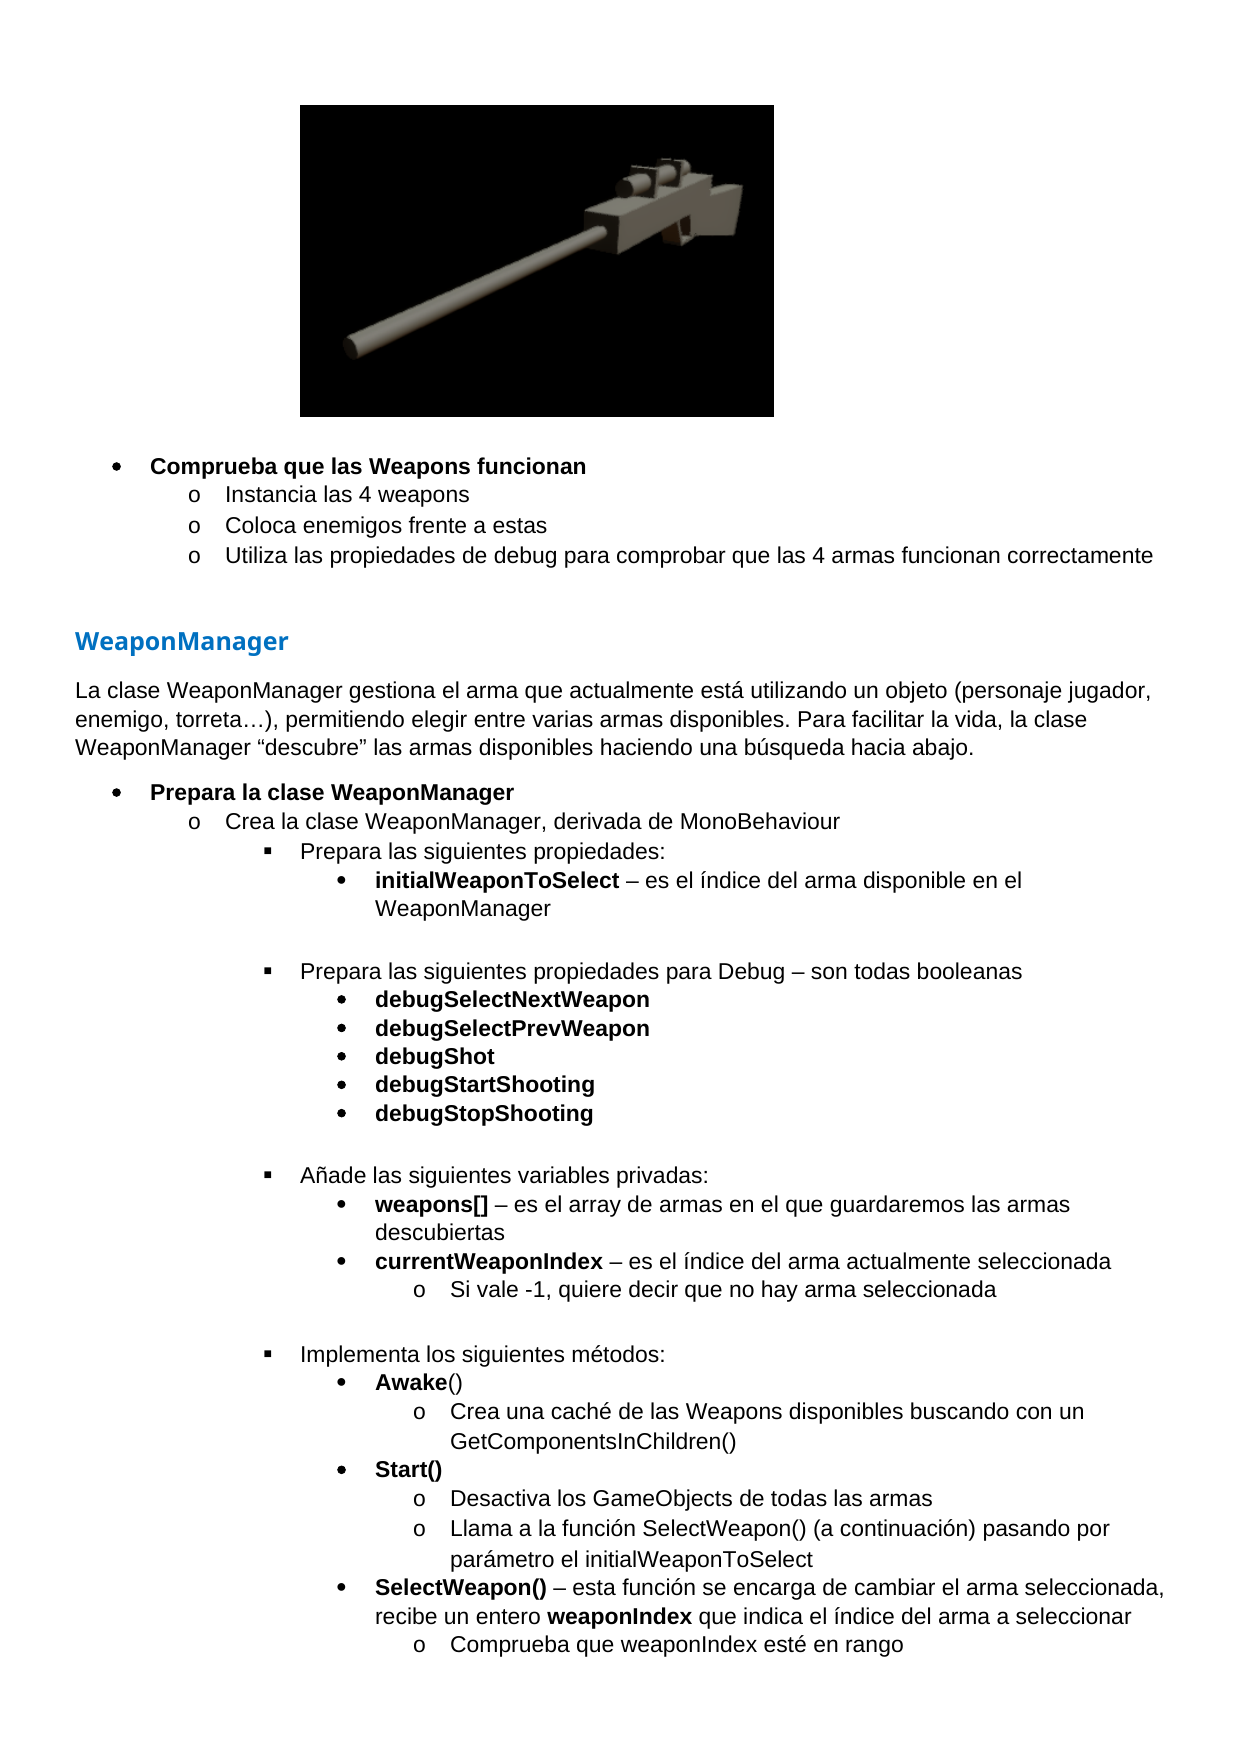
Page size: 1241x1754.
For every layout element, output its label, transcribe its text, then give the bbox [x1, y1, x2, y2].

list debugShot [337, 1043, 1165, 1069]
list Implementa los siguientes métodos: [262, 1341, 1165, 1367]
list currentWeaponIndex – es el índice del arma actualmente seleccionada [337, 1248, 1165, 1274]
list Prepara las siguientes propiedades: [262, 838, 1165, 864]
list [262, 105, 1165, 451]
list Llama a la función SelectWeapon() (a continuación) pasando por parámetro el initialWeaponToSelect [412, 1515, 1165, 1572]
list Prepara la clase WeaponManager [112, 779, 1165, 806]
list Añade las siguientes variables privadas: [262, 1162, 1165, 1189]
list Crea una caché de las Weapons disponibles buscando con un GetComponentsInChildren() [412, 1398, 1165, 1454]
list debugSelectPrevWeapon [337, 1014, 1165, 1041]
list Awake() [337, 1369, 1165, 1396]
text La clase WeaponManager gestiona el arma que actualmente está utilizando un objeto (personaje jugador, enemigo, torreta…), permitiendo elegir entre varias armas disponibles. Para facilitar la vida, la clase WeaponManager “descubre” las armas disponibles haciendo una búsqueda hacia abajo. [75, 677, 1165, 760]
list Comprueba que las Weapons funcionan [112, 453, 1165, 479]
list debugStopShooting [337, 1100, 1165, 1160]
list Utiliza las propiedades de debug para comprobar que las 4 armas funcionan correctamente [187, 542, 1165, 604]
text WeaponManager [75, 624, 1165, 658]
list initialWeaponToSelect – es el índice del arma disponible en el WeaponManager [337, 867, 1165, 955]
list debugStartShooting [337, 1071, 1165, 1098]
list Comprueba que weaponIndex esté en rango [412, 1631, 1165, 1659]
list Instancia las 4 weapons [187, 481, 1165, 510]
list Coloca enemigos frente a estas [187, 512, 1165, 540]
list Prepara las siguientes propiedades para Debug – son todas booleanas [262, 958, 1165, 984]
list Desactiva los GameObjects de todas las armas [412, 1485, 1165, 1513]
list Crea la clase WeaponManager, derivada de MonoBehaviour [187, 808, 1165, 836]
list weapons[] – es el array de armas en el que guardaremos las armas descubiertas [337, 1191, 1165, 1246]
list Start() [337, 1456, 1165, 1483]
list SelectWeapon() – esta función se encarga de cambiar el arma seleccionada, recibe un entero weaponIndex que indica el índice del arma a seleccionar [337, 1574, 1165, 1629]
list debugSelectNextWeapon [337, 986, 1165, 1012]
list Si vale -1, quiere decir que no hay arma seleccionada [412, 1276, 1165, 1338]
picture [300, 105, 774, 417]
